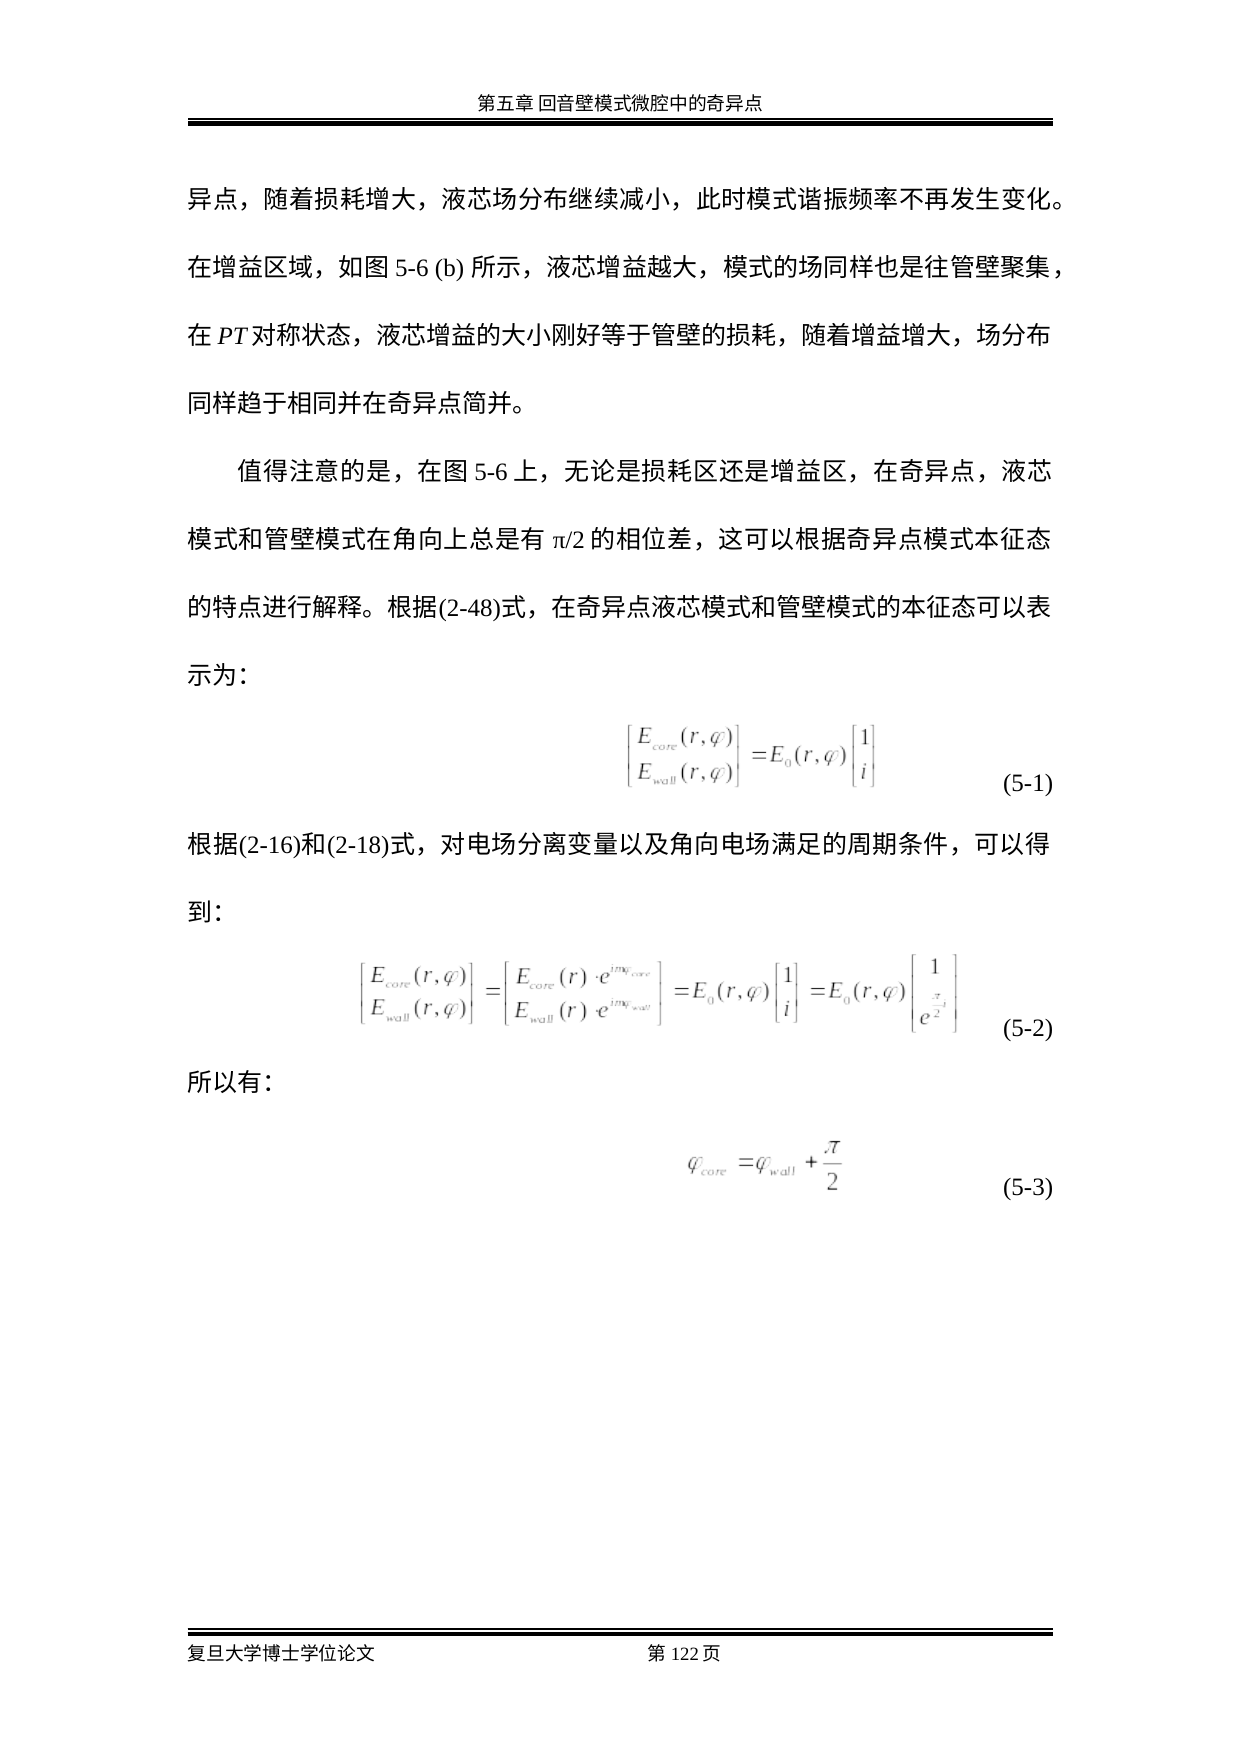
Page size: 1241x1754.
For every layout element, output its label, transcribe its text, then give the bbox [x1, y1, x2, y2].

text (5-3) [187, 1115, 1053, 1217]
text 根据(2-16)和(2-18)式，对电场分离变量以及角向电场满足的周期条件，可以得到： [187, 809, 1053, 945]
text (5-1) [187, 707, 1053, 809]
text 值得注意的是，在图5-6上，无论是损耗区还是增益区，在奇异点，液芯模式和管壁模式在角向上总是有π/2的相位差，这可以根据奇异点模式本征态的特点进行解释。根据(2-48)式，在奇异点液芯模式和管壁模式的本征态可以表示为： [187, 436, 1053, 707]
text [187, 164, 1053, 436]
text (5-2) [187, 945, 1053, 1047]
text 所以有： [187, 1047, 1053, 1115]
